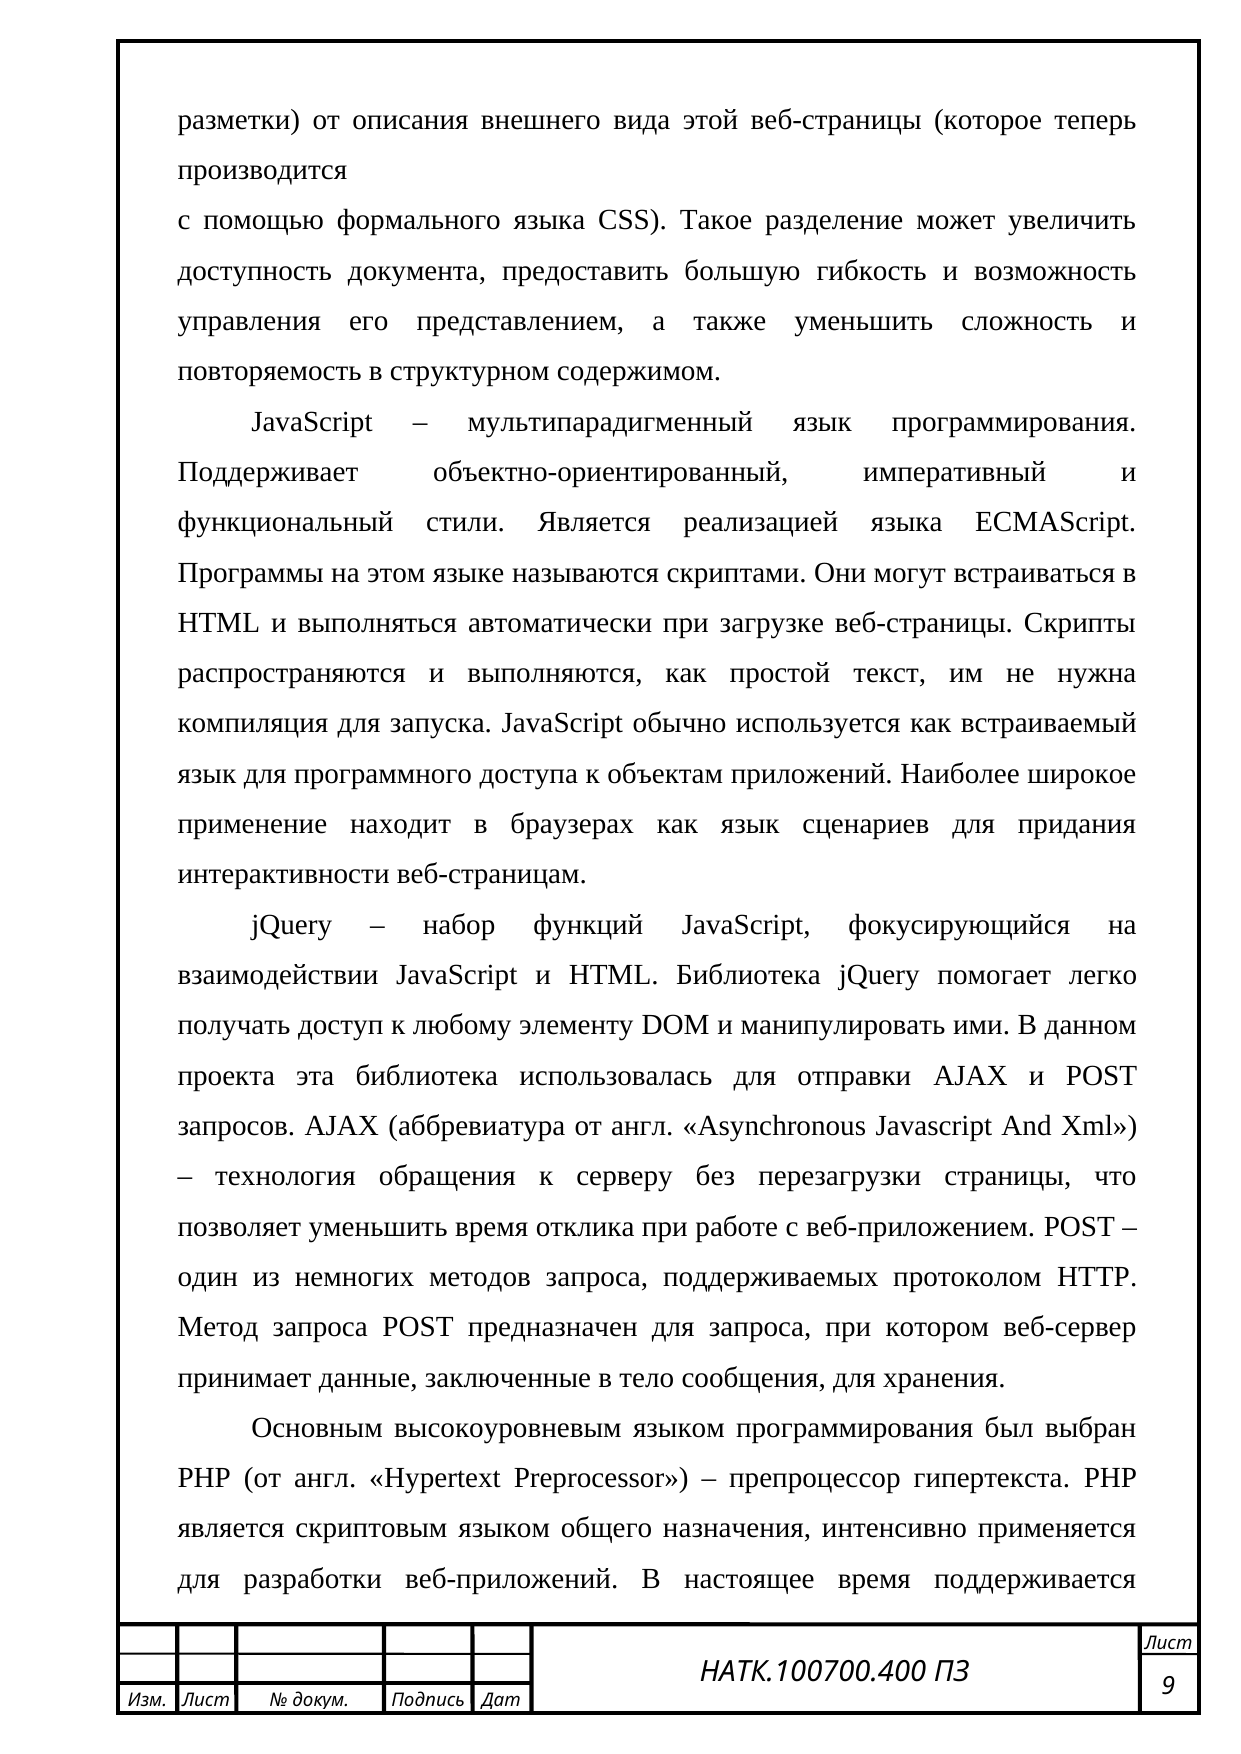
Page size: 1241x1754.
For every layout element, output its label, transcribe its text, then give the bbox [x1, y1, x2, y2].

text JavaScript ‒ мультипарадигменный язык программирования. Поддерживает объектно-ориентированный, императивный и функциональный стили. Является реализацией языка ECMAScript. Программы на этом языке называются скриптами. Они могут встраиваться в HTML и выполняться автоматически при загрузке веб-страницы. Скрипты распространяются и выполняются, как простой текст, им не нужна компиляция для запуска. JavaScript обычно используется как встраиваемый язык для программного доступа к объектам приложений. Наиболее широкое применение находит в браузерах как язык сценариев для придания интерактивности веб-страницам. [177, 404, 1137, 890]
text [177, 102, 1137, 186]
text с помощью формального языка CSS). Такое разделение может увеличить доступность документа, предоставить большую гибкость и возможность управления его представлением, а также уменьшить сложность и повторяемость в структурном содержимом. [177, 202, 1137, 387]
text jQuery – набор функций JavaScript, фокусирующийся на взаимодействии JavaScript и HTML. Библиотека jQuery помогает легко получать доступ к любому элементу DOM и манипулировать ими. В данном проекта эта библиотека использовалась для отправки AJAX и POST запросов. AJAX (аббревиатура от англ. «Asynchronous Javascript And Xml») – технология обращения к серверу без перезагрузки страницы, что позволяет уменьшить время отклика при работе с веб-приложением. POST – один из немногих методов запроса, поддерживаемых протоколом HTTP. Метод запроса POST предназначен для запроса, при котором веб-сервер принимает данные, заключенные в тело сообщения, для хранения. [177, 907, 1137, 1393]
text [177, 1410, 1137, 1594]
